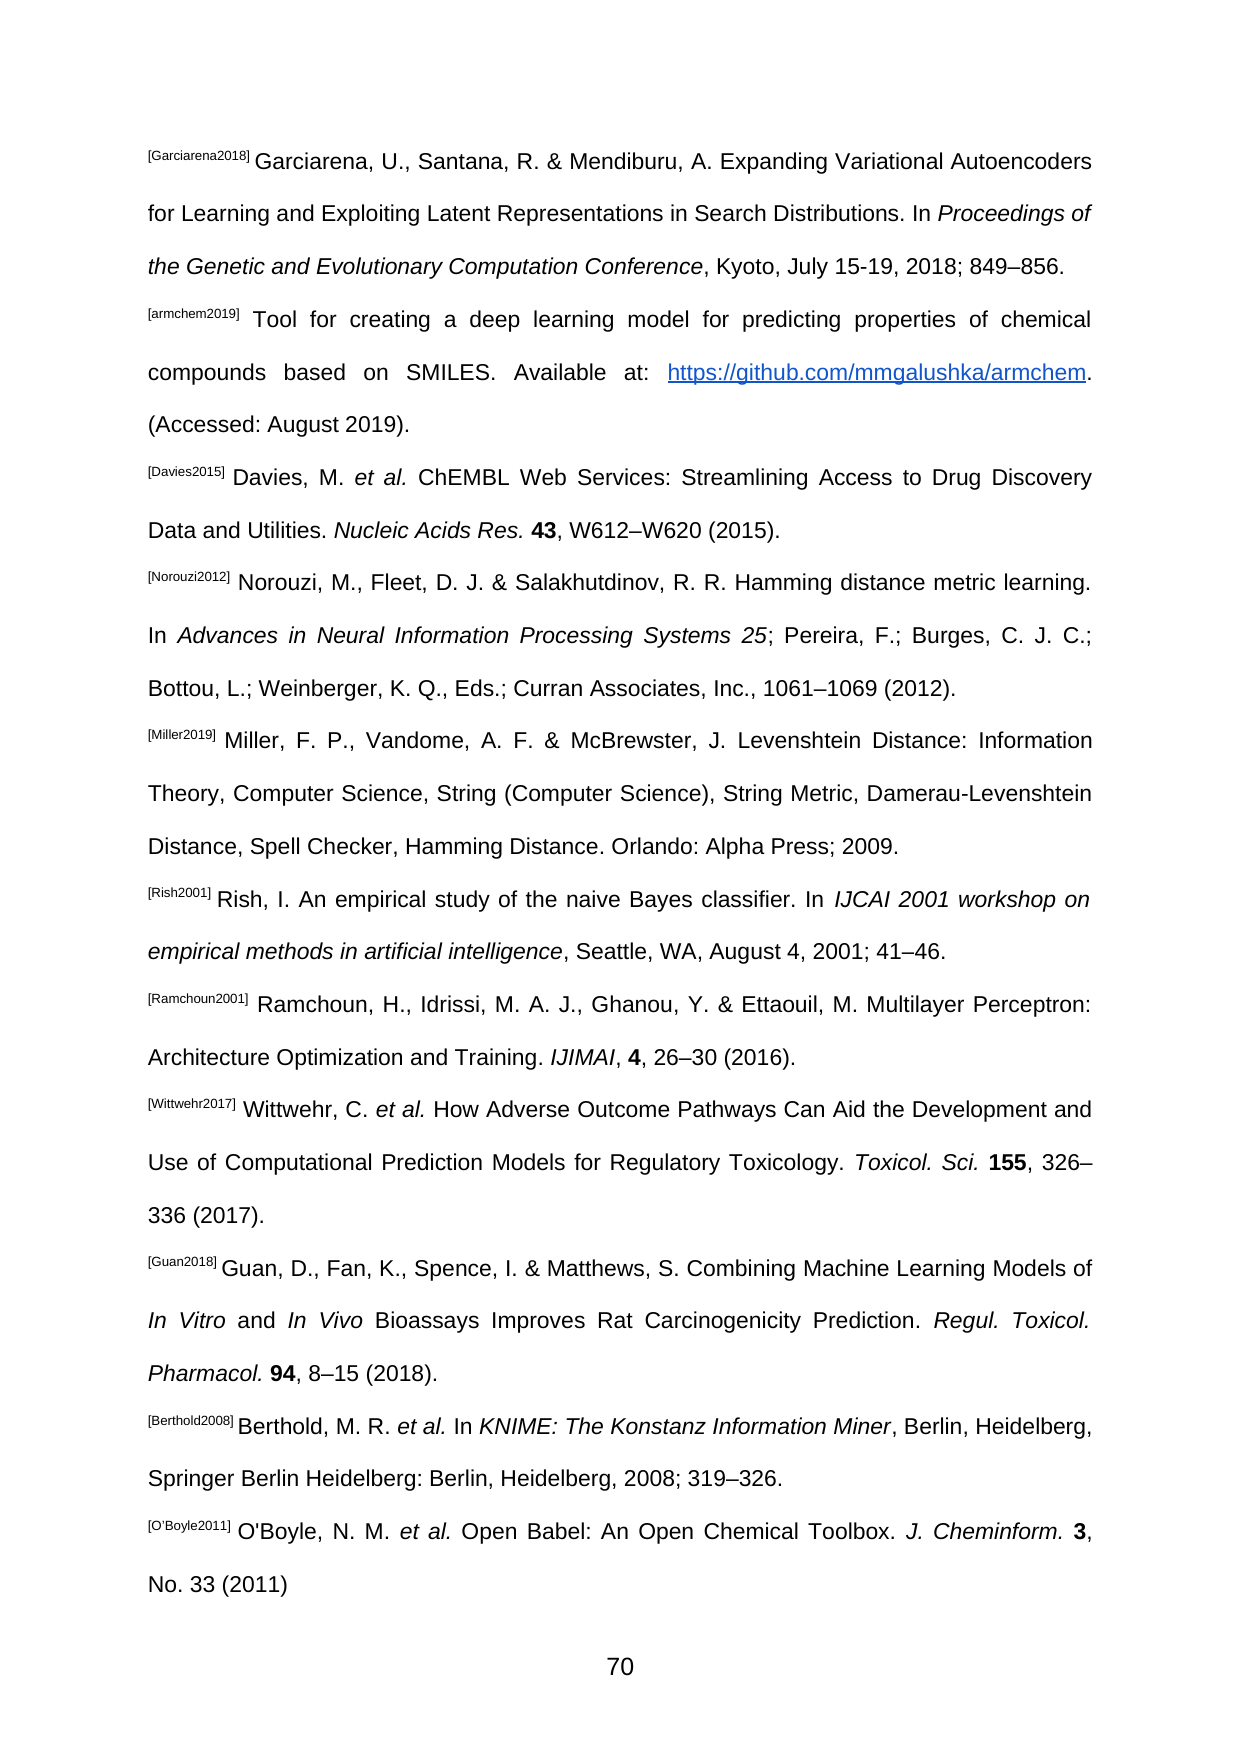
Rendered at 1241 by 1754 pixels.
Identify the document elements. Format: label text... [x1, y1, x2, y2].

text [armchem2019] Tool for creating a deep learning model for predicting properties of chemical compounds based on SMILES. Available at: https://github.com/mmgalushka/armchem. (Accessed: August 2019). [148, 306, 1093, 437]
text [Miller2019] Miller, F. P., Vandome, A. F. & McBrewster, J. Levenshtein Distance: Information Theory, Computer Science, String (Computer Science), String Metric, Damerau-Levenshtein Distance, Spell Checker, Hamming Distance. Orlando: Alpha Press; 2009. [148, 727, 1093, 859]
text [Norouzi2012] Norouzi, M., Fleet, D. J. & Salakhutdinov, R. R. Hamming distance metric learning. In Advances in Neural Information Processing Systems 25; Pereira, F.; Burges, C. J. C.; Bottou, L.; Weinberger, K. Q., Eds.; Curran Associates, Inc., 1061–1069 (2012). [148, 569, 1093, 701]
text [Guan2018] Guan, D., Fan, K., Spence, I. & Matthews, S. Combining Machine Learning Models of In Vitro and In Vivo Bioassays Improves Rat Carcinogenicity Prediction. Regul. Toxicol. Pharmacol. 94, 8–15 (2018). [148, 1254, 1093, 1386]
text [Wittwehr2017] Wittwehr, C. et al. How Adverse Outcome Pathways Can Aid the Development and Use of Computational Prediction Models for Regulatory Toxicology. Toxicol. Sci. 155, 326–336 (2017). [148, 1096, 1093, 1228]
text [Davies2015] Davies, M. et al. ChEMBL Web Services: Streamlining Access to Drug Discovery Data and Utilities. Nucleic Acids Res. 43, W612–W620 (2015). [148, 464, 1093, 543]
text [Ramchoun2001] Ramchoun, H., Idrissi, M. A. J., Ghanou, Y. & Ettaouil, M. Multilayer Perceptron: Architecture Optimization and Training. IJIMAI, 4, 26–30 (2016). [148, 991, 1093, 1070]
text [Garciarena2018] Garciarena, U., Santana, R. & Mendiburu, A. Expanding Variational Autoencoders for Learning and Exploiting Latent Representations in Search Distributions. In Proceedings of the Genetic and Evolutionary Computation Conference, Kyoto, July 15-19, 2018; 849–856. [148, 148, 1093, 279]
text [Berthold2008] Berthold, M. R. et al. In KNIME: The Konstanz Information Miner, Berlin, Heidelberg, Springer Berlin Heidelberg: Berlin, Heidelberg, 2008; 319–326. [148, 1413, 1093, 1492]
text [O’Boyle2011] O'Boyle, N. M. et al. Open Babel: An Open Chemical Toolbox. J. Cheminform. 3, No. 33 (2011) [148, 1518, 1093, 1597]
text [Rish2001] Rish, I. An empirical study of the naive Bayes classifier. In IJCAI 2001 workshop on empirical methods in artificial intelligence, Seattle, WA, August 4, 2001; 41–46. [148, 886, 1093, 964]
